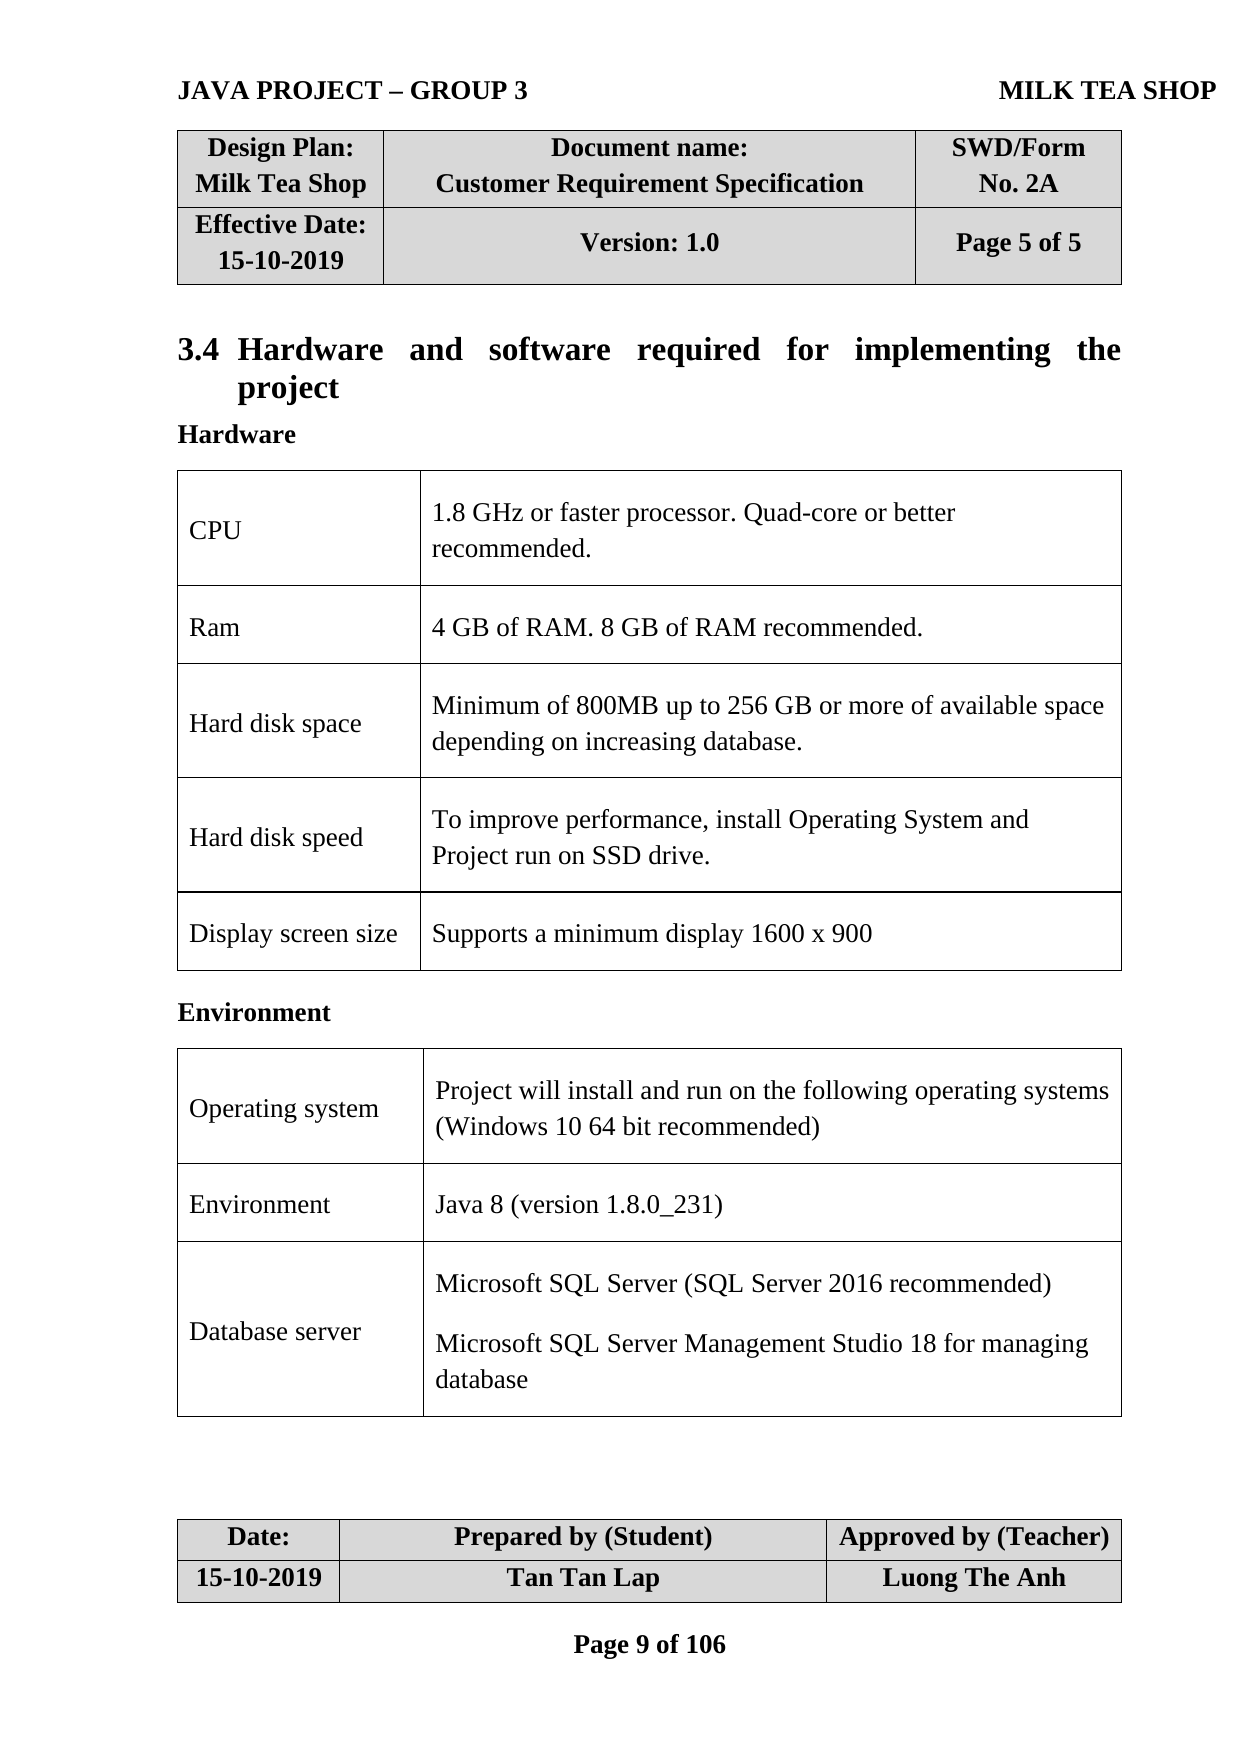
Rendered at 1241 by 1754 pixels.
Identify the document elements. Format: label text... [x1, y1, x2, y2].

text Hardware [177, 418, 1122, 449]
table_cell To improve performance, install Operating System and Project run on SSD drive. [421, 778, 1121, 891]
table_cell Supports a minimum display 1600 x 900 [421, 893, 1121, 970]
table_cell Ram [178, 586, 420, 663]
text Environment [177, 996, 1122, 1027]
table_cell Minimum of 800MB up to 256 GB or more of available space depending on increasing database. [421, 664, 1121, 777]
table_cell Hard disk speed [178, 778, 420, 891]
table_cell Hard disk space [178, 664, 420, 777]
table_header Operating system [178, 1049, 423, 1162]
table_cell Database server [178, 1242, 423, 1416]
table_header CPU [178, 471, 420, 584]
table_cell Microsoft SQL Server (SQL Server 2016 recommended) Microsoft SQL Server Management Studio 18 for managing database [424, 1242, 1121, 1416]
subtitle Hardware and software required for implementing the project [177, 329, 1122, 406]
table_cell Java 8 (version 1.8.0_231) [424, 1164, 1121, 1241]
table_cell Environment [178, 1164, 423, 1241]
table_cell Display screen size [178, 893, 420, 970]
table_cell 4 GB of RAM. 8 GB of RAM recommended. [421, 586, 1121, 663]
table_header Project will install and run on the following operating systems (Windows 10 64 bit recommended) [424, 1049, 1121, 1162]
table_header 1.8 GHz or faster processor. Quad-core or better recommended. [421, 471, 1121, 584]
